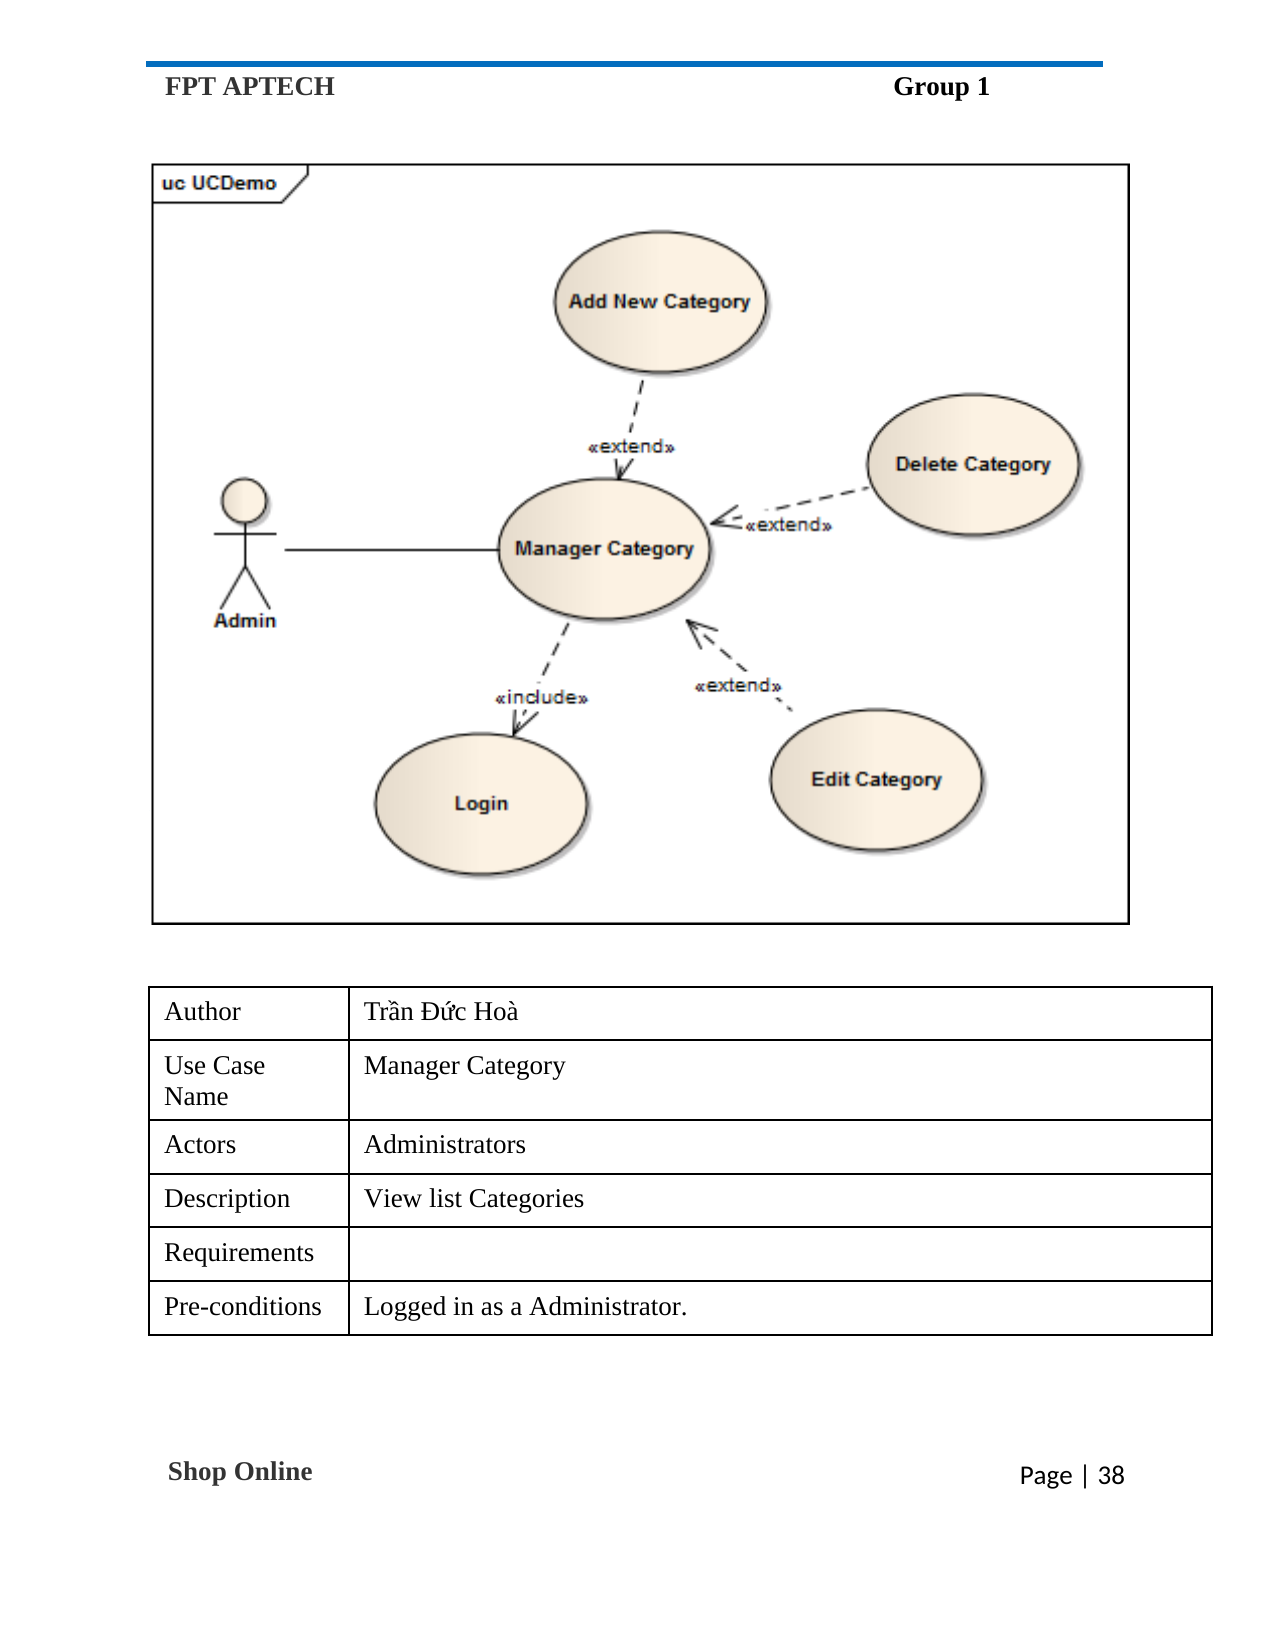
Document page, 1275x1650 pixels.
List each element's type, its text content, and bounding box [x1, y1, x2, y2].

table_cell Use Case Name [150, 1041, 348, 1119]
table_header Trần Đức Hoà [350, 988, 1211, 1039]
table_cell Pre-conditions [150, 1282, 348, 1334]
table_cell [350, 1228, 1211, 1280]
table_cell Requirements [150, 1228, 348, 1280]
table_cell Description [150, 1175, 348, 1226]
picture [150, 162, 1130, 925]
table_cell Administrators [350, 1121, 1211, 1172]
table_header Author [150, 988, 348, 1039]
table_cell View list Categories [350, 1175, 1211, 1226]
table_cell Manager Category [350, 1041, 1211, 1119]
table_cell Actors [150, 1121, 348, 1172]
table_cell Logged in as a Administrator. [350, 1282, 1211, 1334]
